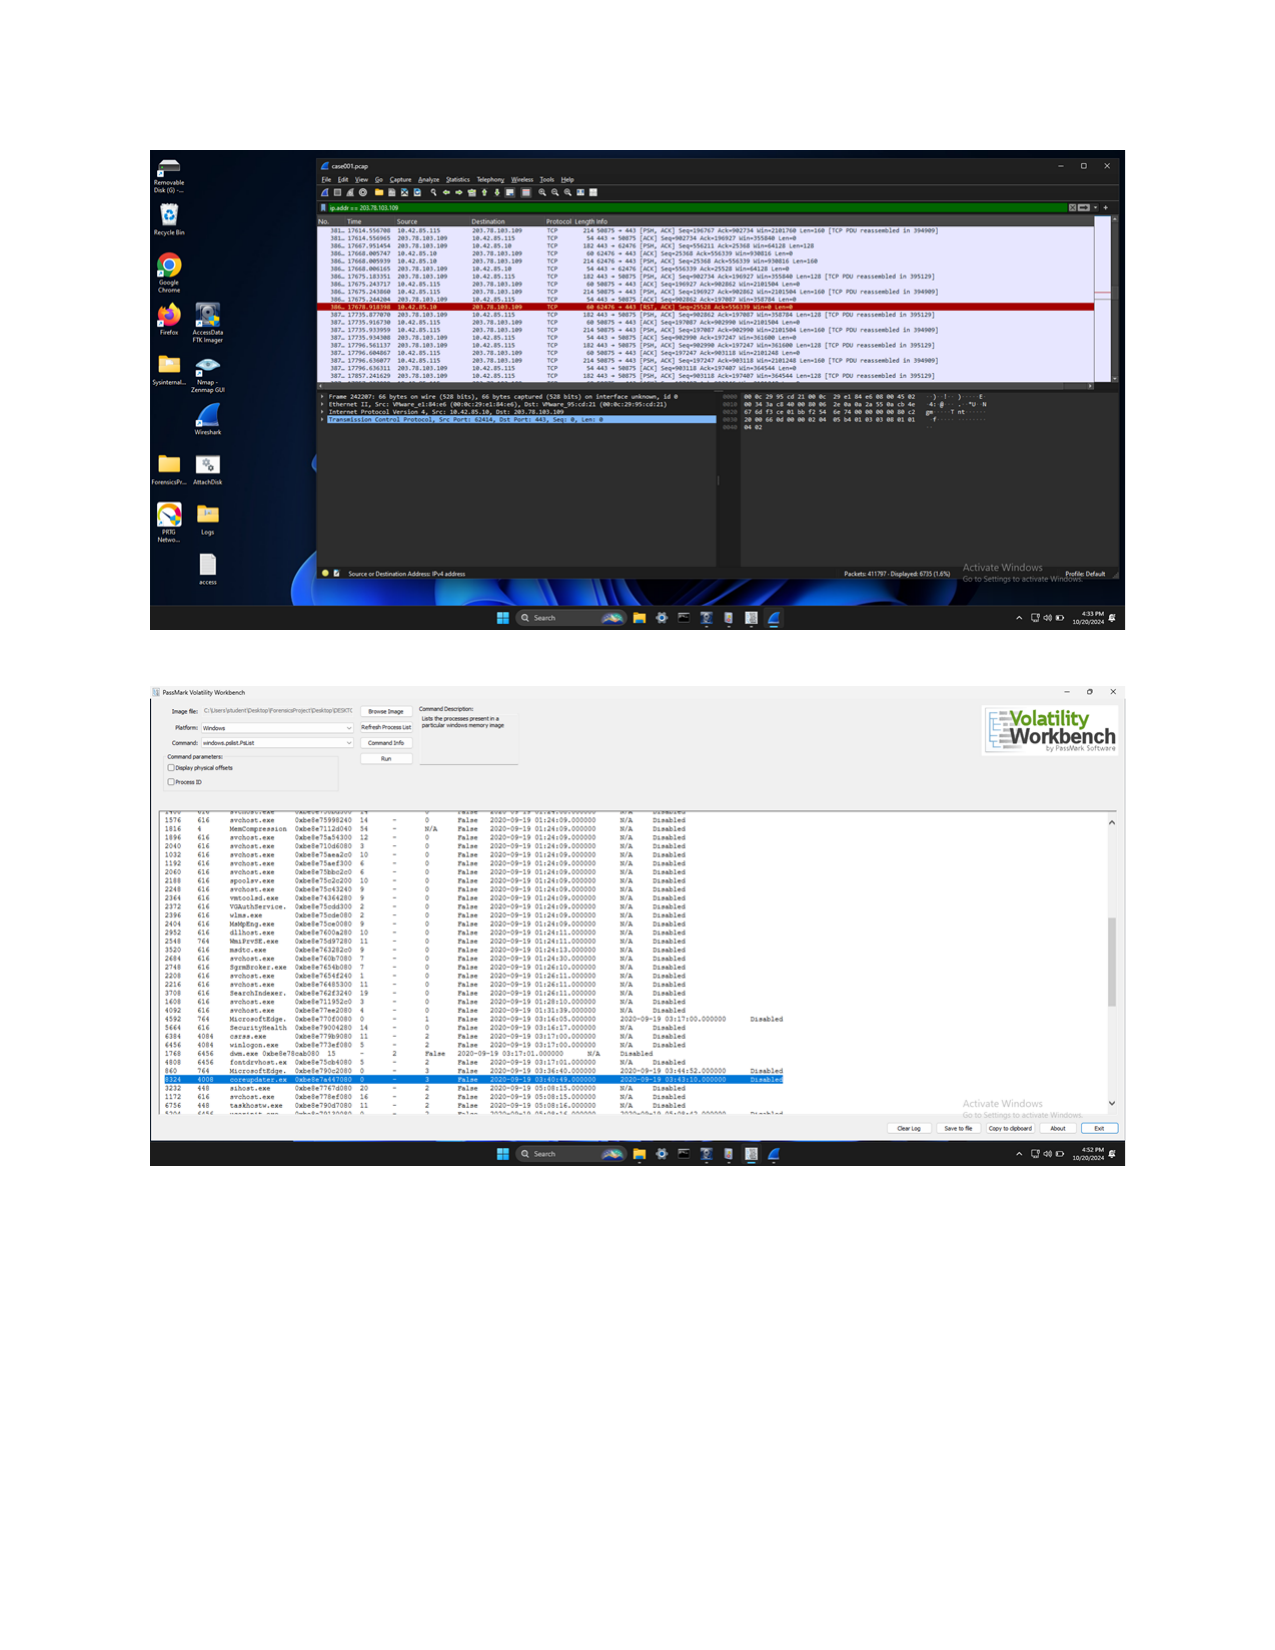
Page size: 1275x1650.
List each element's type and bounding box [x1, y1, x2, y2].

picture [150, 150, 1125, 630]
picture [150, 686, 1125, 1166]
